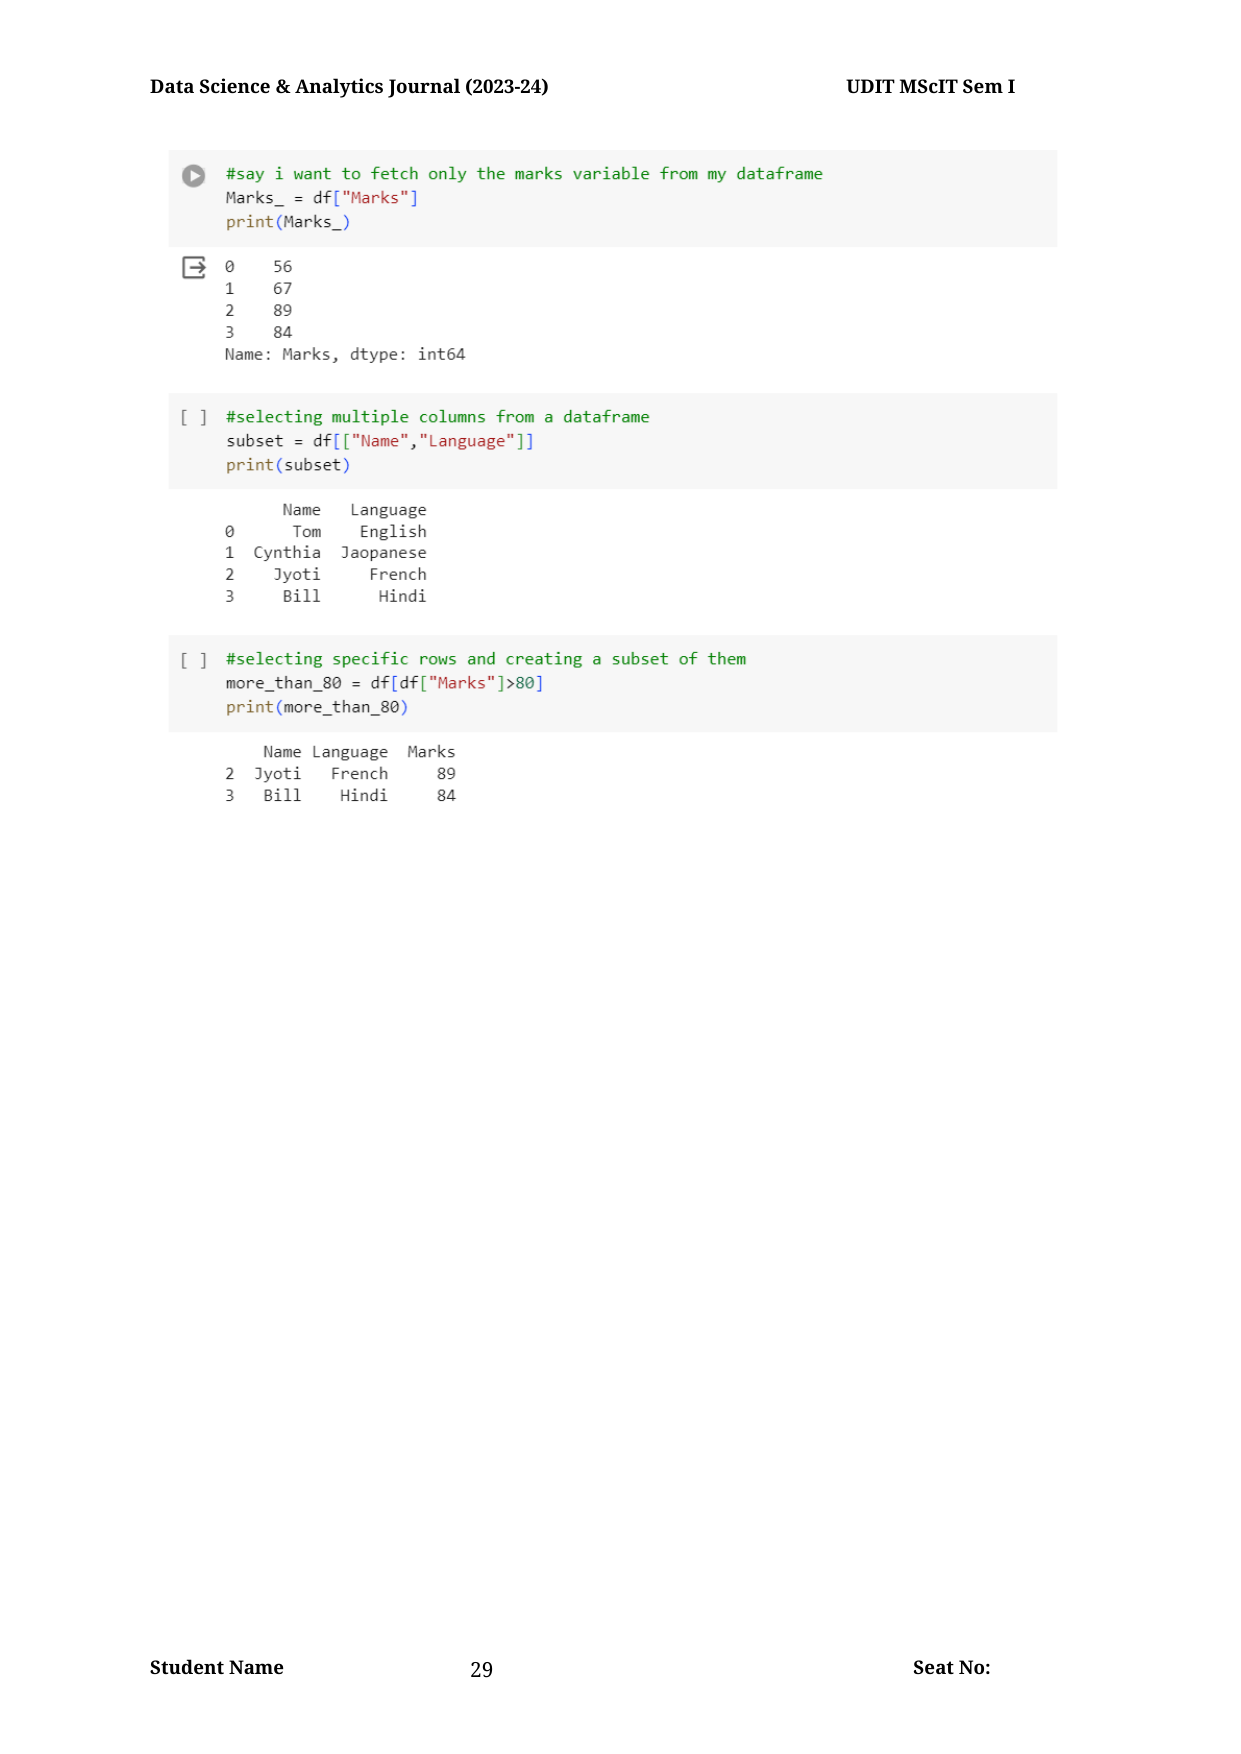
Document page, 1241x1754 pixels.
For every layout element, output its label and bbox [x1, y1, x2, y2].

picture [150, 150, 1058, 823]
